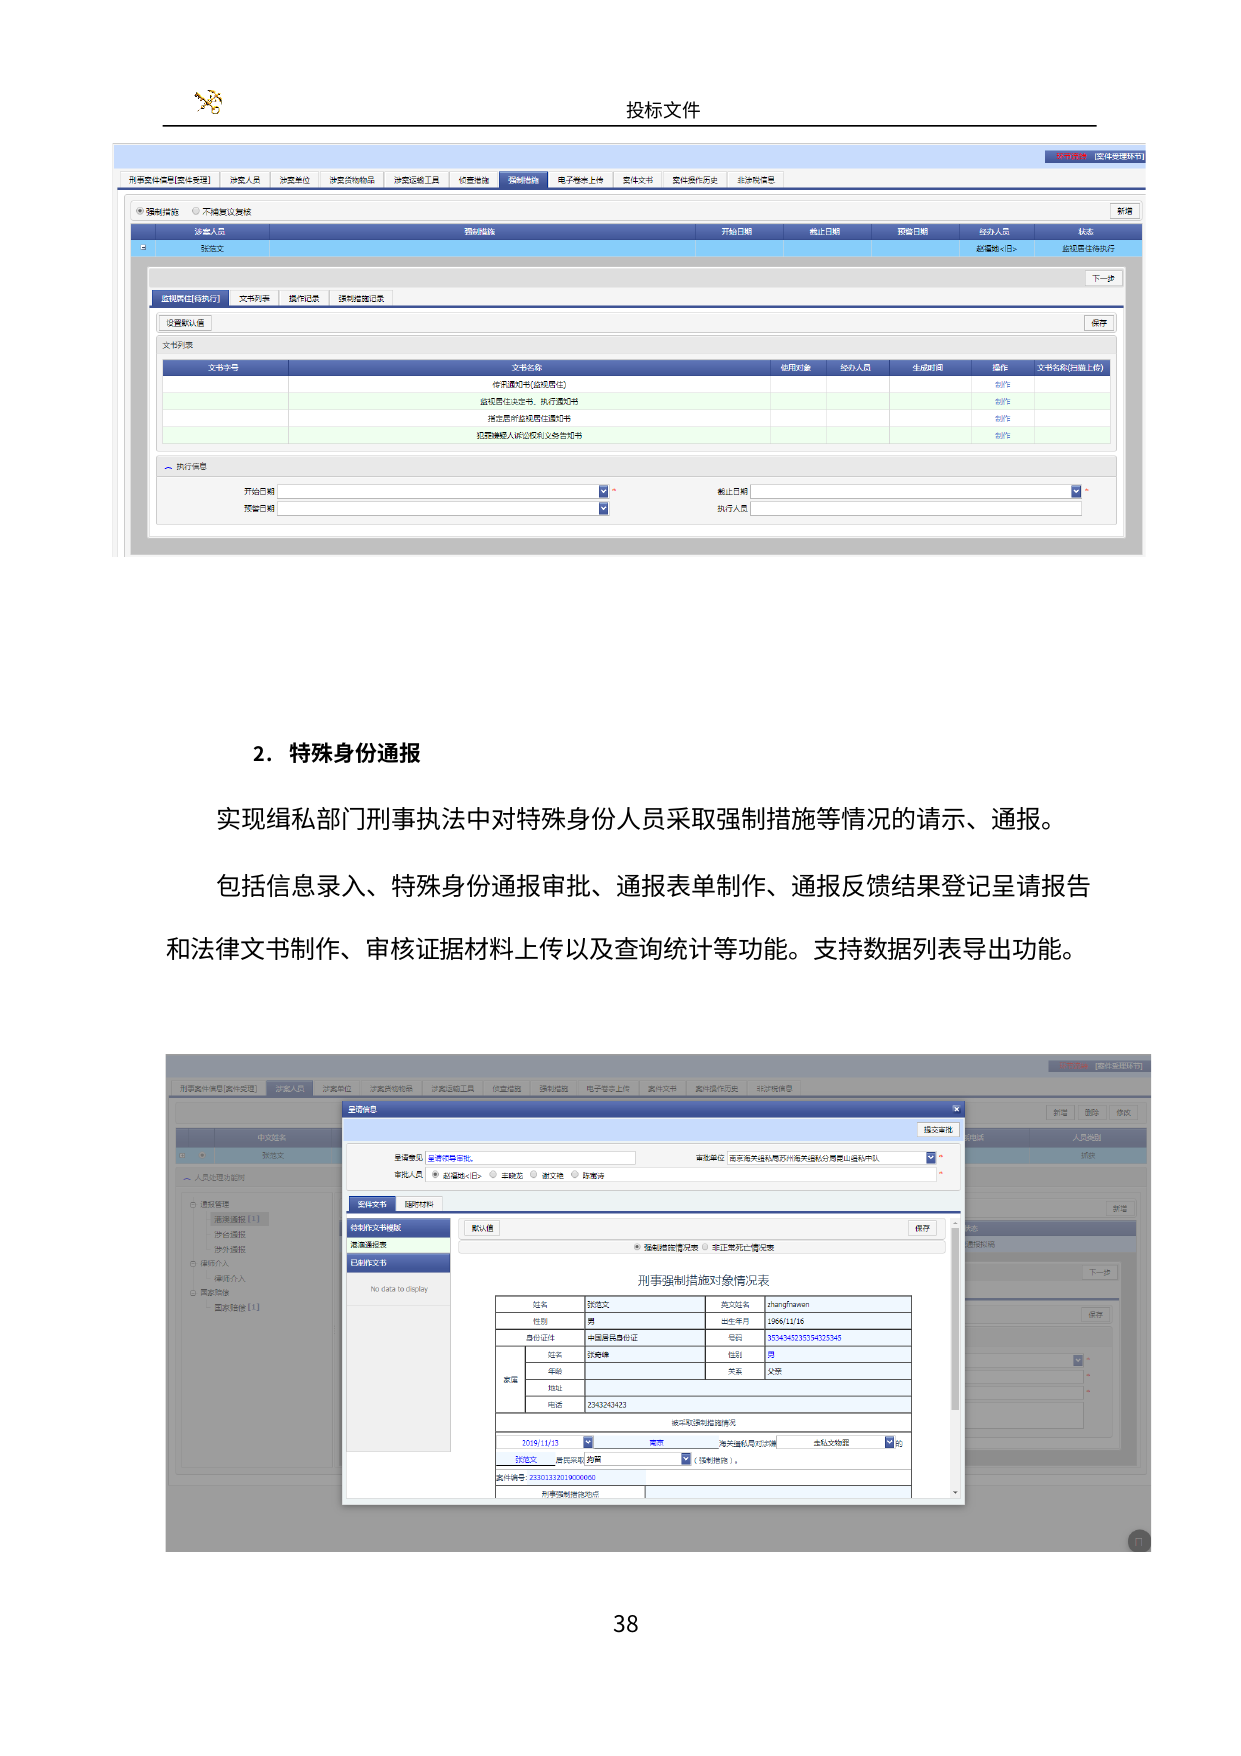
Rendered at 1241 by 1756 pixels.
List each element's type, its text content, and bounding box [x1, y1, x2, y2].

list 特殊身份通报 [253, 736, 1146, 767]
picture [194, 90, 222, 114]
picture [165, 1054, 1152, 1552]
picture [112, 143, 1146, 557]
text 实现缉私部门刑事执法中对特殊身份人员采取强制措施等情况的请示、通报。 包括信息录入、特殊身份通报审批、通报表单制作、通报反馈结果登记呈请报告 [216, 799, 1094, 903]
text 和法律文书制作、审核证据材料上传以及查询统计等功能。支持数据列表导出功能。 [166, 934, 1146, 964]
